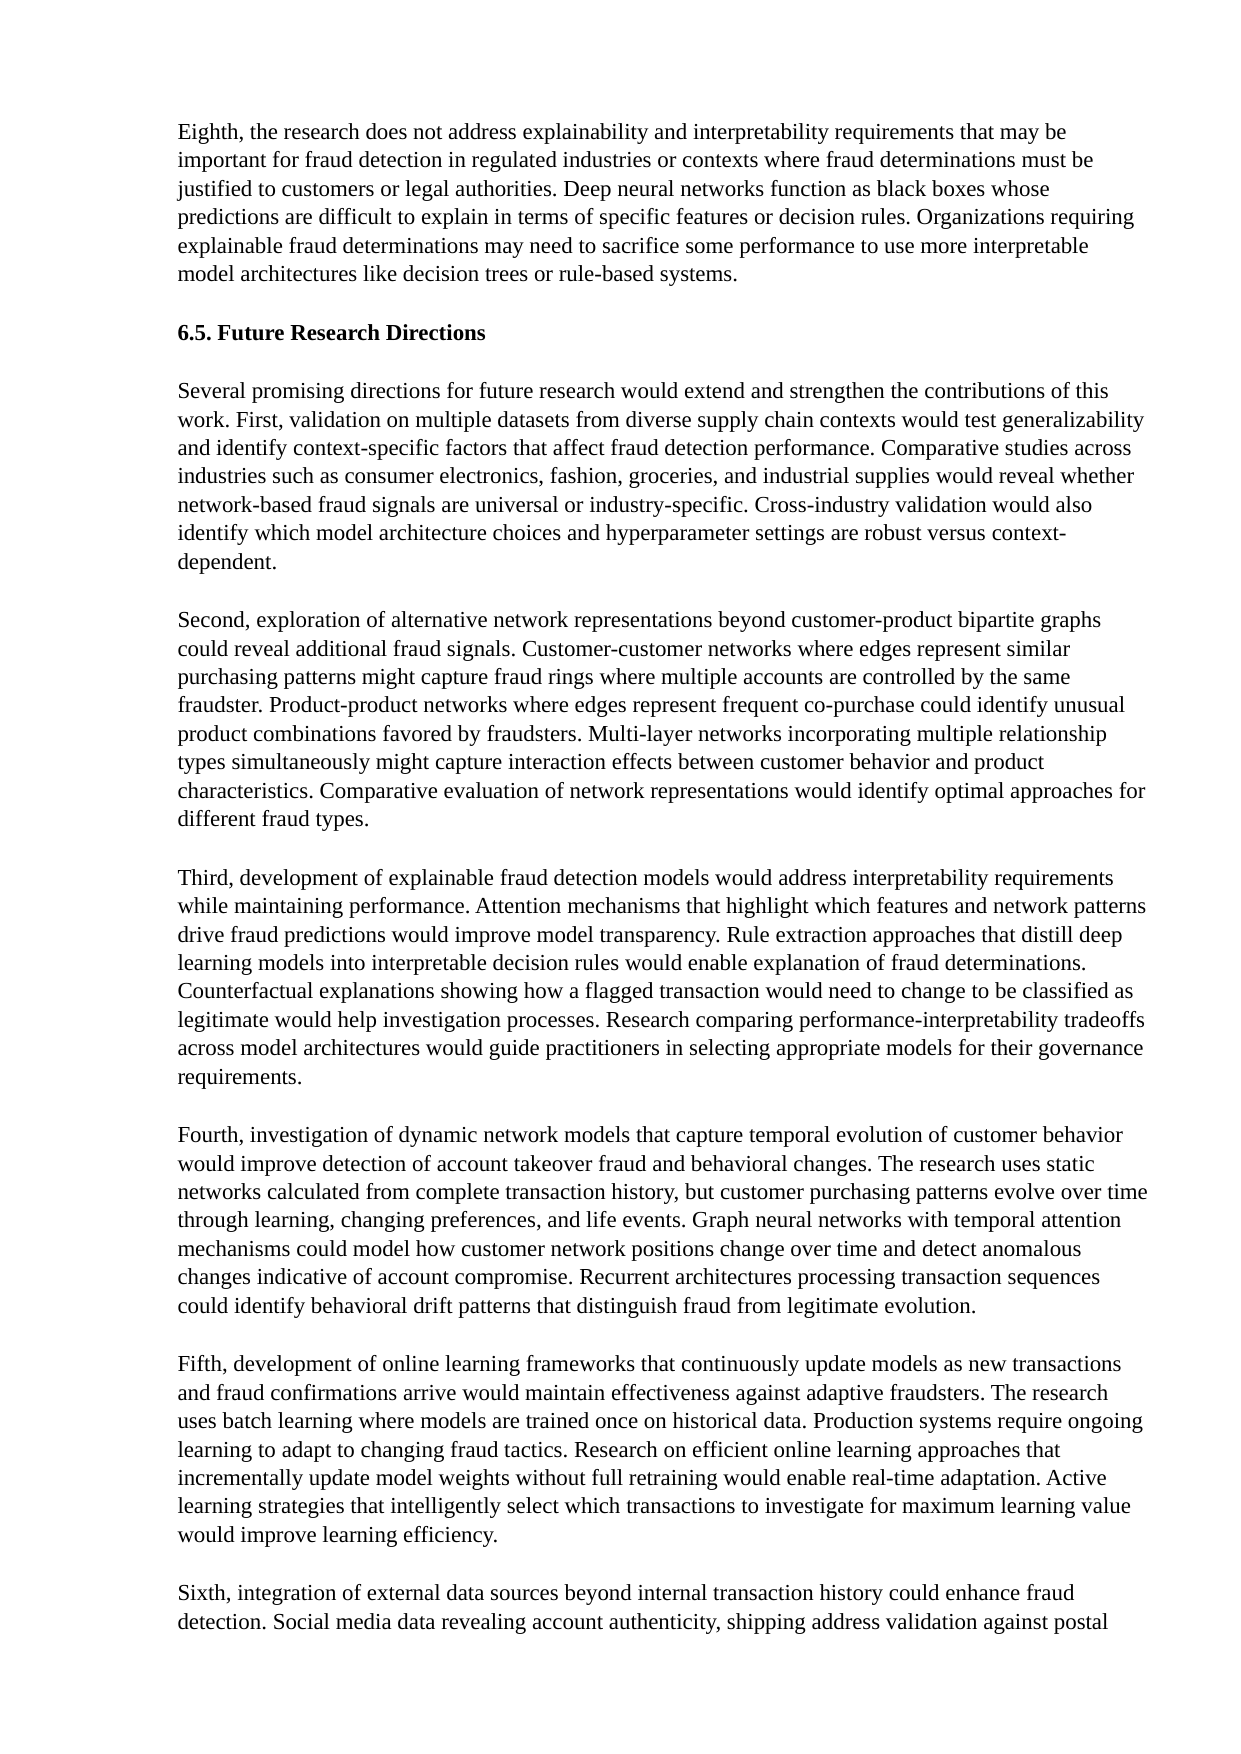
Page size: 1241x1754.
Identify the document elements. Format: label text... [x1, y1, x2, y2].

text Third, development of explainable fraud detection models would address interpretability requirements while maintaining performance. Attention mechanisms that highlight which features and network patterns drive fraud predictions would improve model transparency. Rule extraction approaches that distill deep learning models into interpretable decision rules would enable explanation of fraud determinations. Counterfactual explanations showing how a flagged transaction would need to change to be classified as legitimate would help investigation processes. Research comparing performance-interpretability tradeoffs across model architectures would guide practitioners in selecting appropriate models for their governance requirements. [177, 864, 1152, 1089]
text 6.5. Future Research Directions [177, 319, 1152, 345]
text Second, exploration of alternative network representations beyond customer-product bipartite graphs could reveal additional fraud signals. Customer-customer networks where edges represent similar purchasing patterns might capture fraud rings where multiple accounts are controlled by the same fraudster. Product-product networks where edges represent frequent co-purchase could identify unusual product combinations favored by fraudsters. Multi-layer networks incorporating multiple relationship types simultaneously might capture interaction effects between customer behavior and product characteristics. Comparative evaluation of network representations would identify optimal approaches for different fraud types. [177, 606, 1152, 832]
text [177, 1579, 1152, 1634]
text Fourth, investigation of dynamic network models that capture temporal evolution of customer behavior would improve detection of account takeover fraud and behavioral changes. The research uses static networks calculated from complete transaction history, but customer purchasing patterns evolve over time through learning, changing preferences, and life events. Graph neural networks with temporal attention mechanisms could model how customer network positions change over time and detect anomalous changes indicative of account compromise. Recurrent architectures processing transaction sequences could identify behavioral drift patterns that distinguish fraud from legitimate evolution. [177, 1121, 1152, 1318]
text Eighth, the research does not address explainability and interpretability requirements that may be important for fraud detection in regulated industries or contexts where fraud determinations must be justified to customers or legal authorities. Deep neural networks function as black boxes whose predictions are difficult to explain in terms of specific features or decision rules. Organizations requiring explainable fraud determinations may need to sacrifice some performance to use more interpretable model architectures like decision trees or rule-based systems. [177, 118, 1152, 287]
text Several promising directions for future research would extend and strengthen the contributions of this work. First, validation on multiple datasets from diverse supply chain contexts would test generalizability and identify context-specific factors that affect fraud detection performance. Comparative studies across industries such as consumer electronics, fashion, groceries, and industrial supplies would reveal whether network-based fraud signals are universal or industry-specific. Cross-industry validation would also identify which model architecture choices and hyperparameter settings are robust versus context-dependent. [177, 377, 1152, 574]
text Fifth, development of online learning frameworks that continuously update models as new transactions and fraud confirmations arrive would maintain effectiveness against adaptive fraudsters. The research uses batch learning where models are trained once on historical data. Production systems require ongoing learning to adapt to changing fraud tactics. Research on efficient online learning approaches that incrementally update model weights without full retraining would enable real-time adaptation. Active learning strategies that intelligently select which transactions to investigate for maximum learning value would improve learning efficiency. [177, 1350, 1152, 1547]
